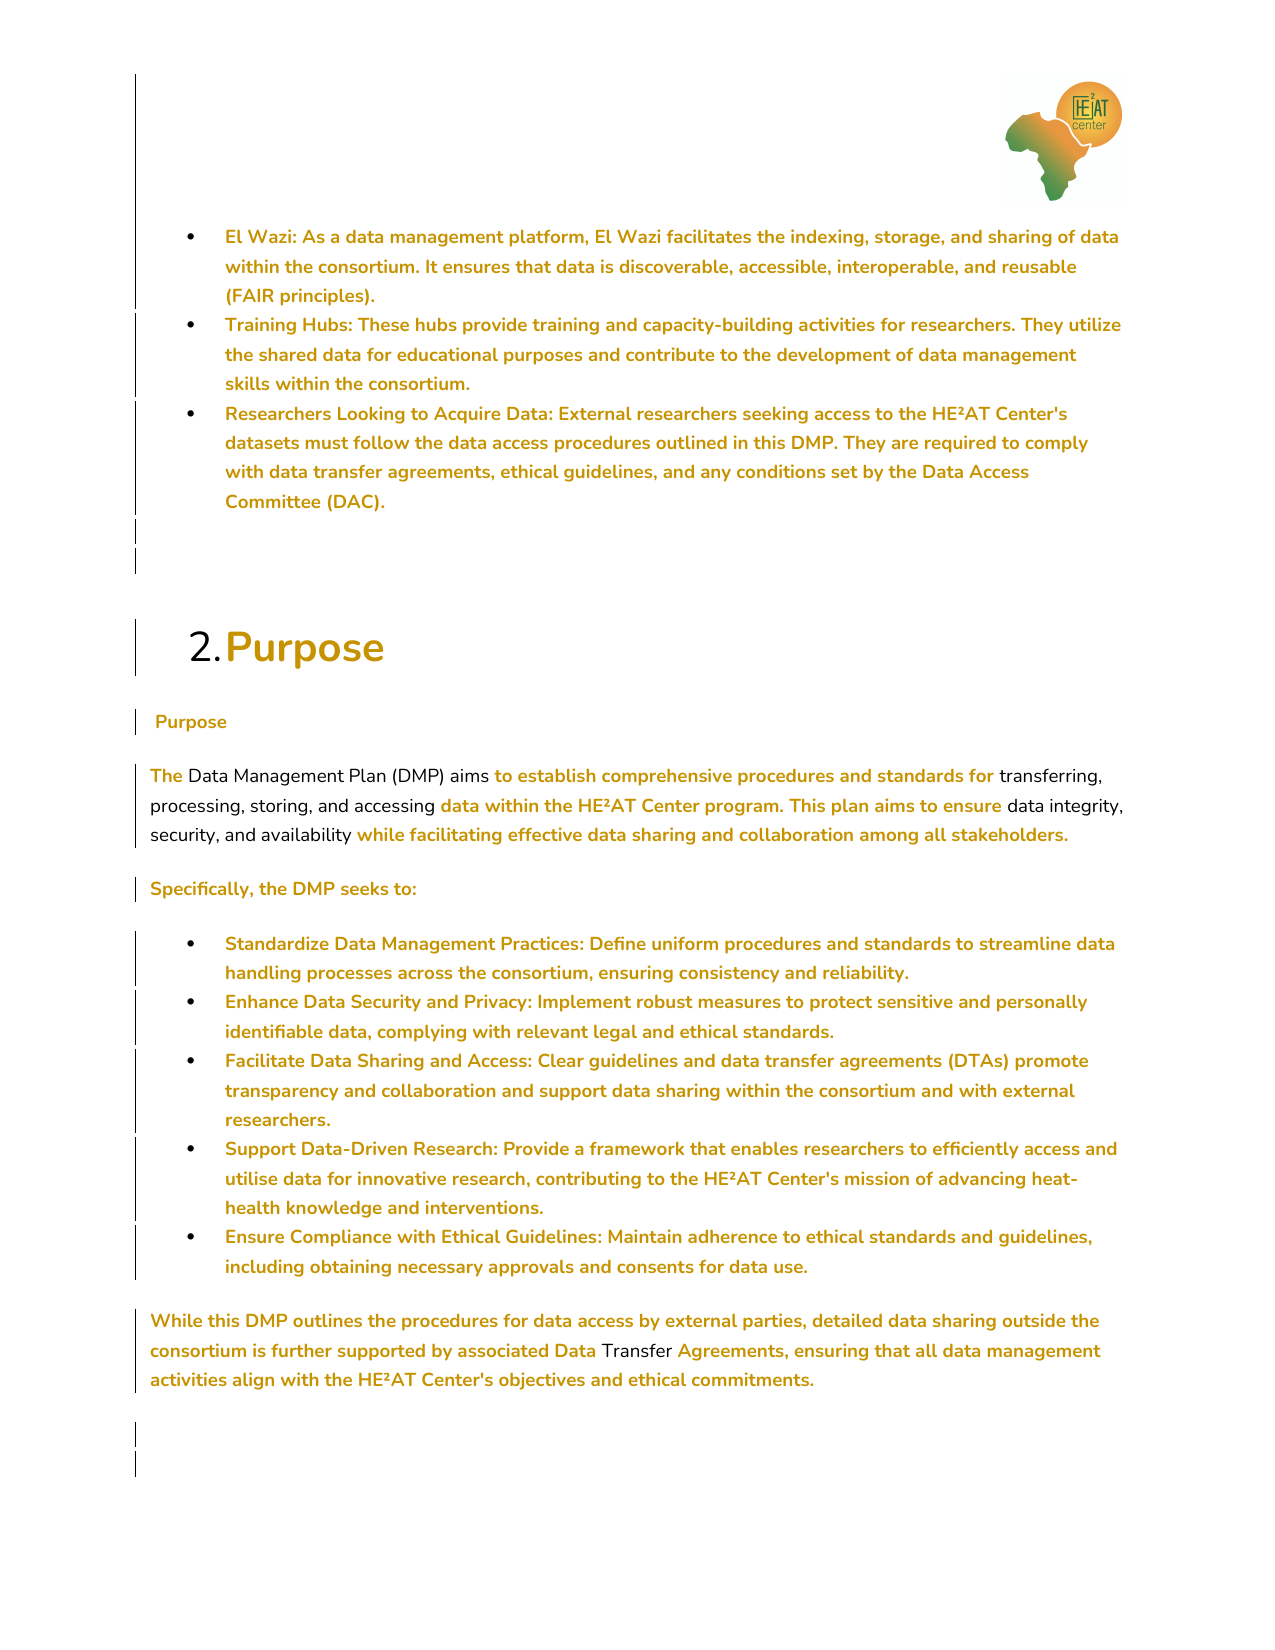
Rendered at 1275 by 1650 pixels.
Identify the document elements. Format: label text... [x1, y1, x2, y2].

text Purpose [150, 709, 1125, 735]
text The Data Management Plan (DMP) aims to establish comprehensive procedures and standards for transferring, processing, storing, and accessing data within the HE²AT Center program. This plan aims to ensure data integrity, security, and availability while facilitating effective data sharing and collaboration among all stakeholders. [150, 764, 1125, 848]
text Specifically, the DMP seeks to: [150, 877, 1125, 902]
list Researchers Looking to Acquire Data: External researchers seeking access to the HE²AT Center's datasets must follow the data access procedures outlined in this DMP. They are required to comply with data transfer agreements, ethical guidelines, and any conditions set by the Data Access Committee (DAC). [187, 401, 1125, 515]
subtitle Purpose [187, 619, 1125, 676]
list El Wazi: As a data management platform, El Wazi facilitates the indexing, storage, and sharing of data within the consortium. It ensures that data is discoverable, accessible, interoperable, and reusable (FAIR principles). [187, 225, 1125, 309]
picture [1000, 73, 1125, 204]
list Ensure Compliance with Ethical Guidelines: Maintain adherence to ethical standards and guidelines, including obtaining necessary approvals and consents for data use. [187, 1225, 1125, 1280]
list Standardize Data Management Practices: Define uniform procedures and standards to streamline data handling processes across the consortium, ensuring consistency and reliability. [187, 931, 1125, 986]
list Support Data-Driven Research: Provide a framework that enables researchers to efficiently access and utilise data for innovative research, contributing to the HE²AT Center's mission of advancing heat-health knowledge and interventions. [187, 1137, 1125, 1221]
list Enhance Data Security and Privacy: Implement robust measures to protect sensitive and personally identifiable data, complying with relevant legal and ethical standards. [187, 990, 1125, 1045]
text While this DMP outlines the procedures for data access by external parties, detailed data sharing outside the consortium is further supported by associated Data Transfer Agreements, ensuring that all data management activities align with the HE²AT Center's objectives and ethical commitments. [150, 1309, 1125, 1393]
list Facilitate Data Sharing and Access: Clear guidelines and data transfer agreements (DTAs) promote transparency and collaboration and support data sharing within the consortium and with external researchers. [187, 1049, 1125, 1133]
list Training Hubs: These hubs provide training and capacity-building activities for researchers. They utilize the shared data for educational purposes and contribute to the development of data management skills within the consortium. [187, 313, 1125, 397]
